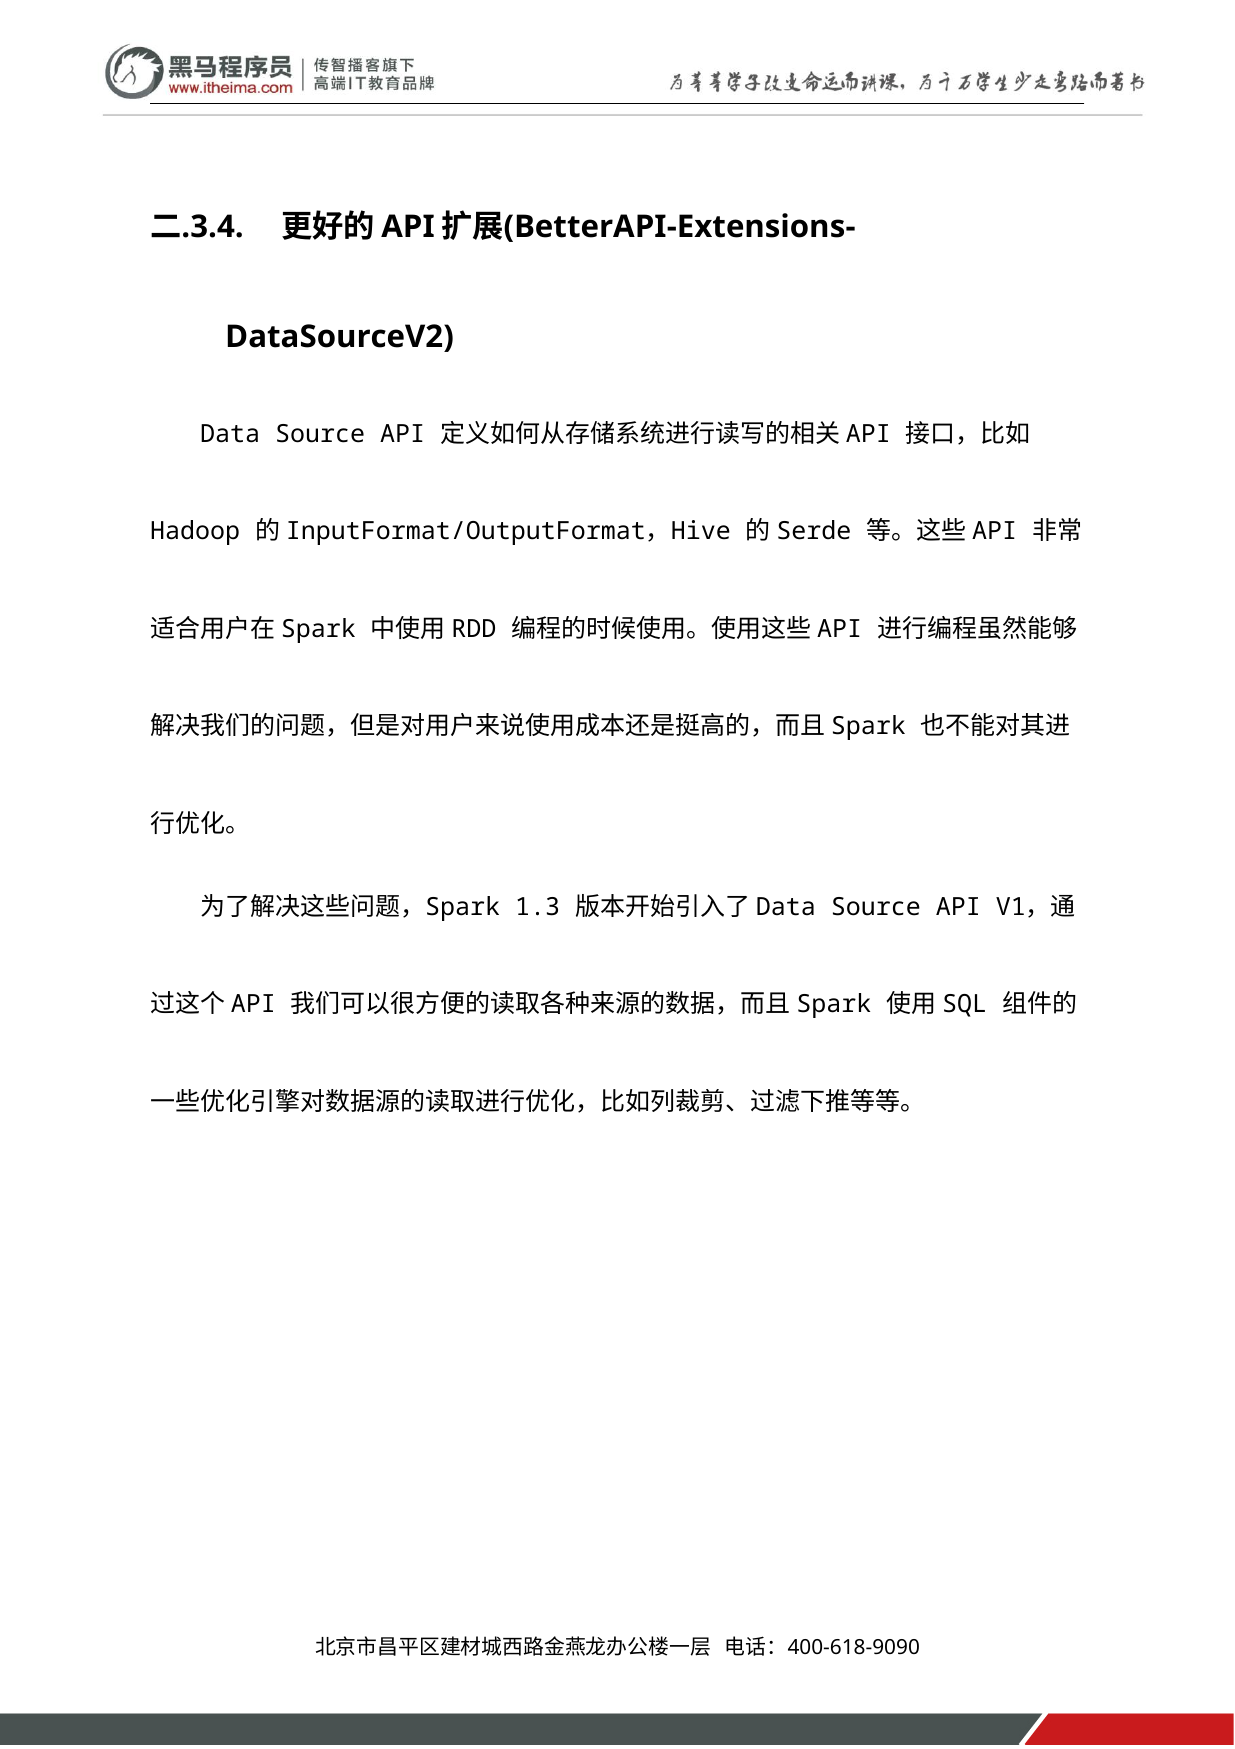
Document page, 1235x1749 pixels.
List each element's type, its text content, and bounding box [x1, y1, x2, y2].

subtitle 更好的API扩展(BetterAPI-Extensions-DataSourceV2) [150, 192, 1084, 368]
text 为了解决这些问题，Spark 1.3 版本开始引入了 Data Source API V1，通过这个 API 我们可以很方便的读取各种来源的数据，而且 Spark 使用 SQL 组件的一些优化引擎对数据源的读取进行优化，比如列裁剪、过滤下推等等。 [150, 872, 1084, 1132]
picture [0, 1654, 1234, 1745]
text Data Source API 定义如何从存储系统进行读写的相关 API 接口，比如 Hadoop 的 InputFormat/OutputFormat，Hive 的 Serde 等。这些 API 非常适合用户在 Spark 中使用 RDD 编程的时候使用。使用这些 API 进行编程虽然能够解决我们的问题，但是对用户来说使用成本还是挺高的，而且 Spark 也不能对其进行优化。 [150, 399, 1084, 854]
picture [0, 0, 1235, 123]
